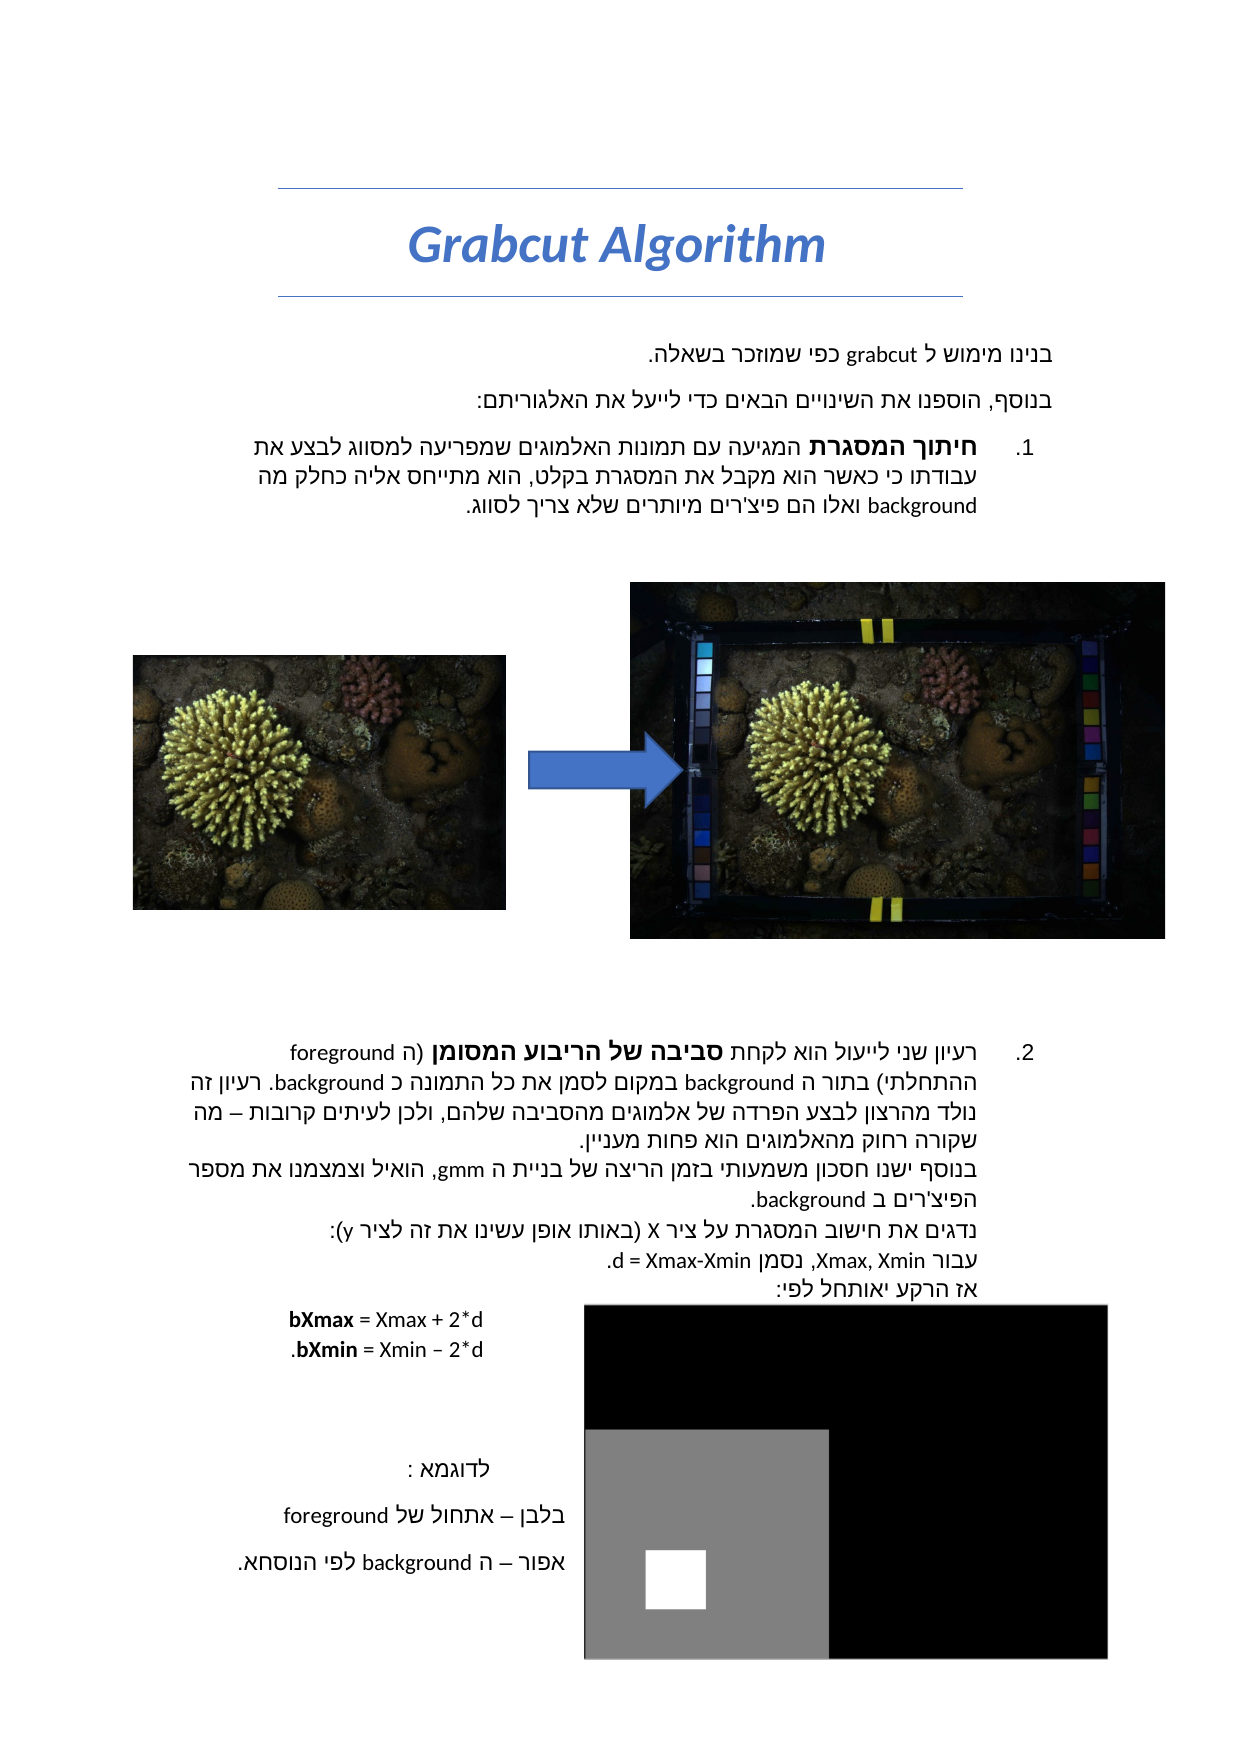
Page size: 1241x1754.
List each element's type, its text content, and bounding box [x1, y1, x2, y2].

text בנינו מימוש ל grabcut כפי שמוזכר בשאלה. [187, 340, 1053, 368]
text בלבן – אתחול של foreground [187, 1501, 583, 1529]
text בנוסף, הוספנו את השינויים הבאים כדי לייעל את האלגוריתם: [187, 387, 1053, 413]
list בנוסף ישנו חסכון משמעותי בזמן הריצה של בניית ה gmm, הואיל וצמצמנו את מספר הפיצ'רים ב background. [187, 1156, 978, 1214]
picture [630, 582, 1166, 939]
list חיתוך המסגרת המגיעה עם תמונות האלמוגים שמפריעה למסווג לבצע את עבודתו כי כאשר הוא מקבל את המסגרת בקלט, הוא מתייחס אליה כחלק מה background ואלו הם פיצ'רים מיותרים שלא צריך לסווג. [187, 432, 1015, 519]
picture [583, 1303, 1109, 1660]
list bXmin = Xmin – 2*d. [187, 1335, 583, 1363]
picture [132, 655, 506, 910]
list bXmax = Xmax + 2*d [187, 1305, 583, 1333]
list רעיון שני לייעול הוא לקחת סביבה של הריבוע המסומן (ה foreground ההתחלתי) בתור ה background במקום לסמן את כל התמונה כ background. רעיון זה נולד מהרצון לבצע הפרדה של אלמוגים מהסביבה שלהם, ולכן לעיתים קרובות – מה שקורה רחוק מהאלמוגים הוא פחות מעניין. [187, 1037, 1015, 1153]
text אפור – ה background לפי הנוסחא. [187, 1548, 583, 1576]
list לדוגמא : [187, 1456, 583, 1482]
list נדגים את חישוב המסגרת על ציר X (באותו אופן עשינו את זה לציר y): [187, 1216, 978, 1244]
text Grabcut Algorithm [277, 189, 963, 297]
list עבור Xmax, Xmin, נסמן d = Xmax-Xmin. [187, 1246, 978, 1274]
list אז הרקע יאותחל לפי: [187, 1276, 978, 1303]
